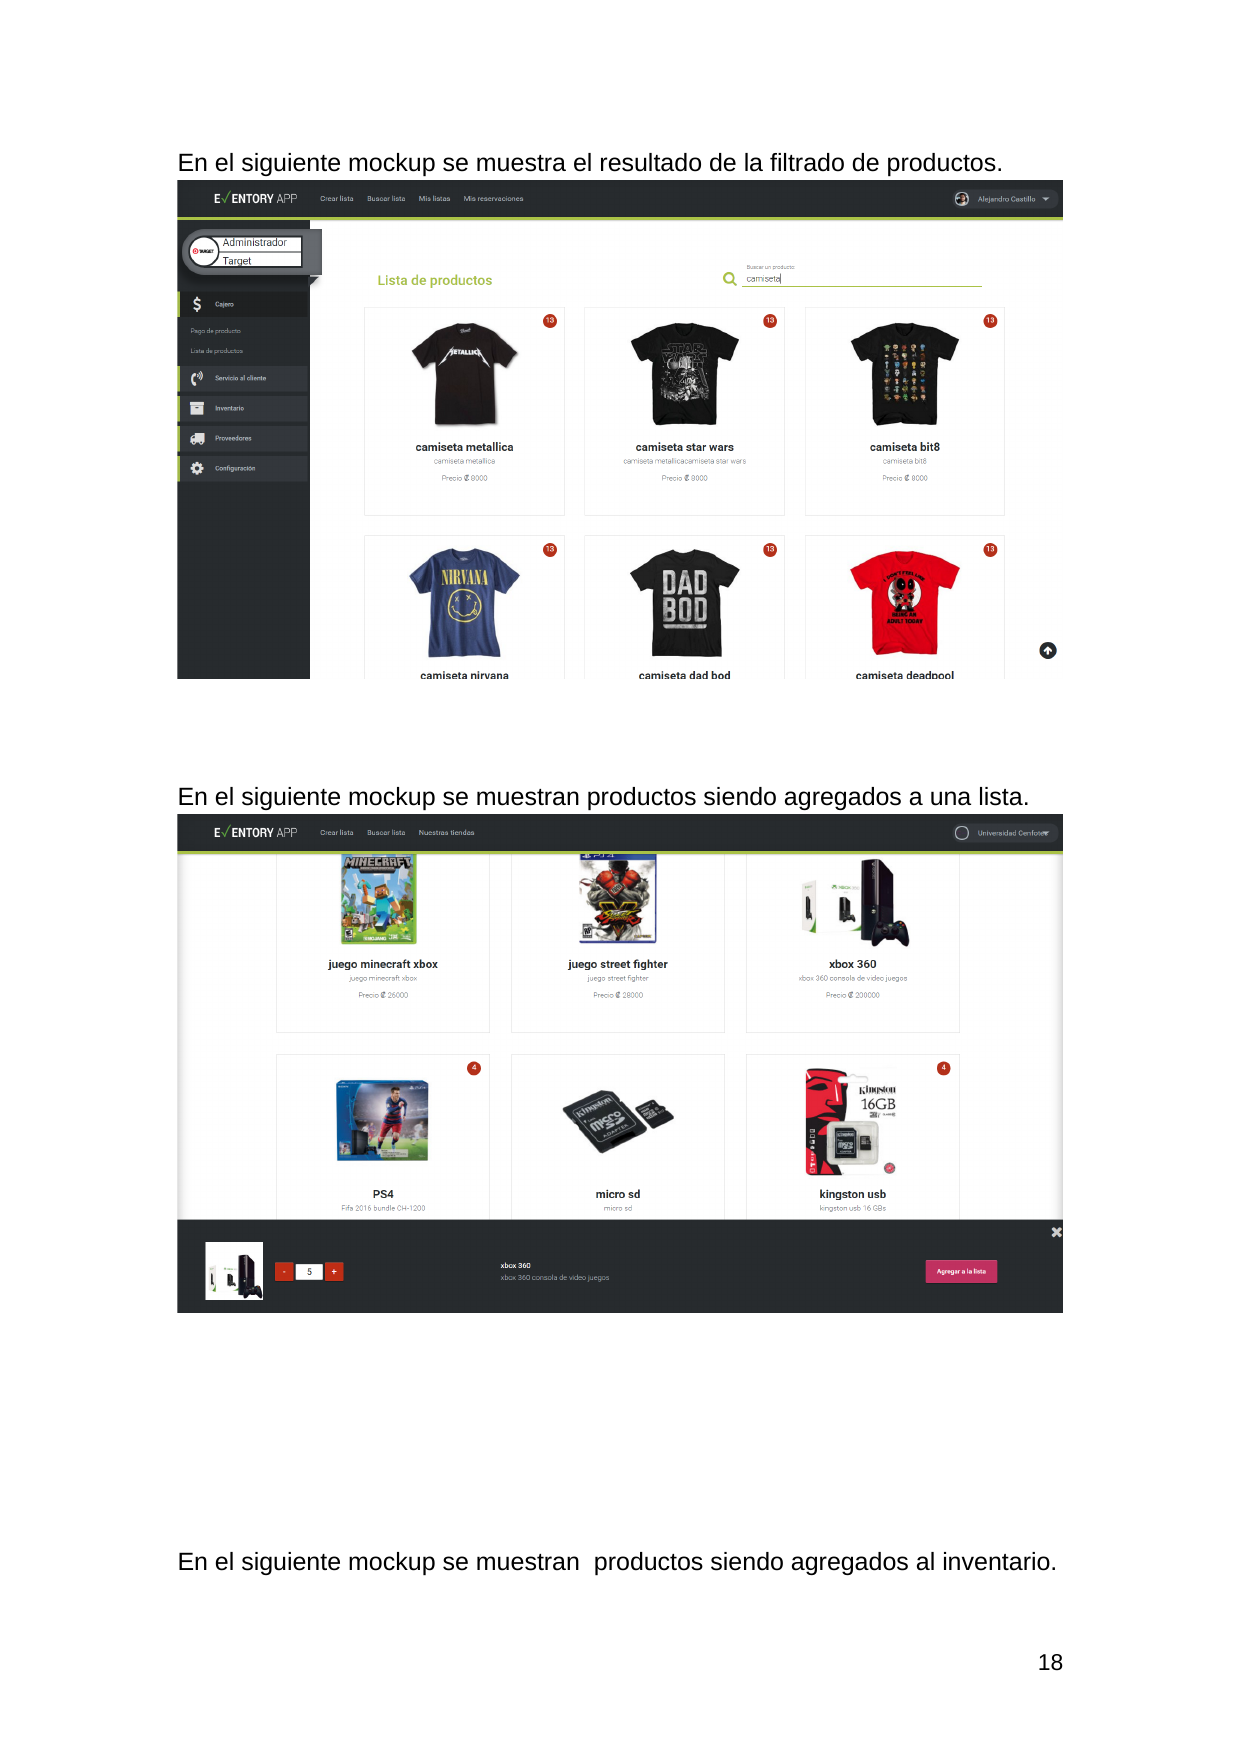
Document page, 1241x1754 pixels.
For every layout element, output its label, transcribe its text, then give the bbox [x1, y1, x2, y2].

picture [177, 180, 1063, 679]
picture [177, 814, 1063, 1313]
text En el siguiente mockup se muestran productos siendo agregados al inventario. [177, 1547, 1063, 1576]
text En el siguiente mockup se muestran productos siendo agregados a una lista. [177, 781, 1063, 810]
text En el siguiente mockup se muestra el resultado de la filtrado de productos. [177, 148, 1063, 176]
